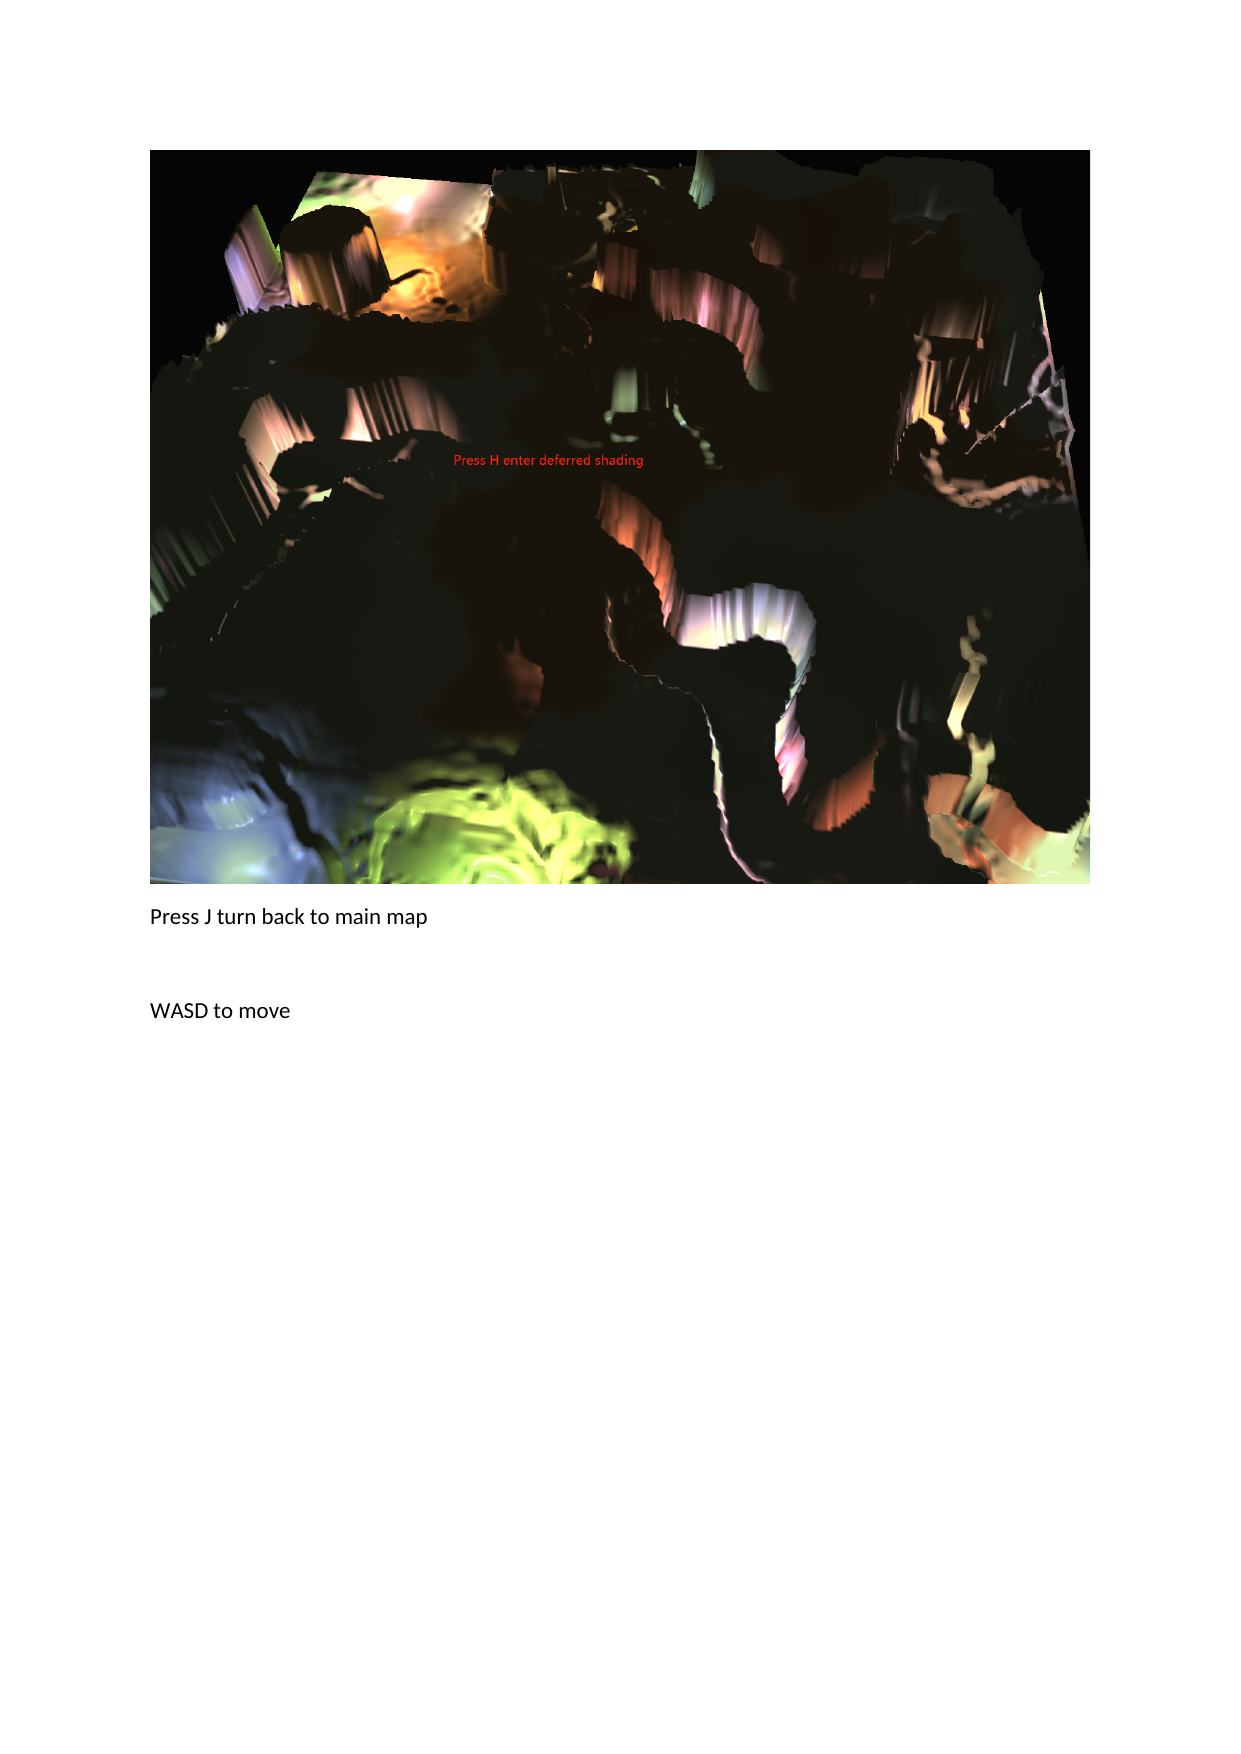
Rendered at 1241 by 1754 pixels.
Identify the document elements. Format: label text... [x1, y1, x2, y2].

text Press J turn back to main map [150, 902, 1090, 930]
text WASD to move [150, 996, 1090, 1024]
picture [150, 150, 1091, 884]
